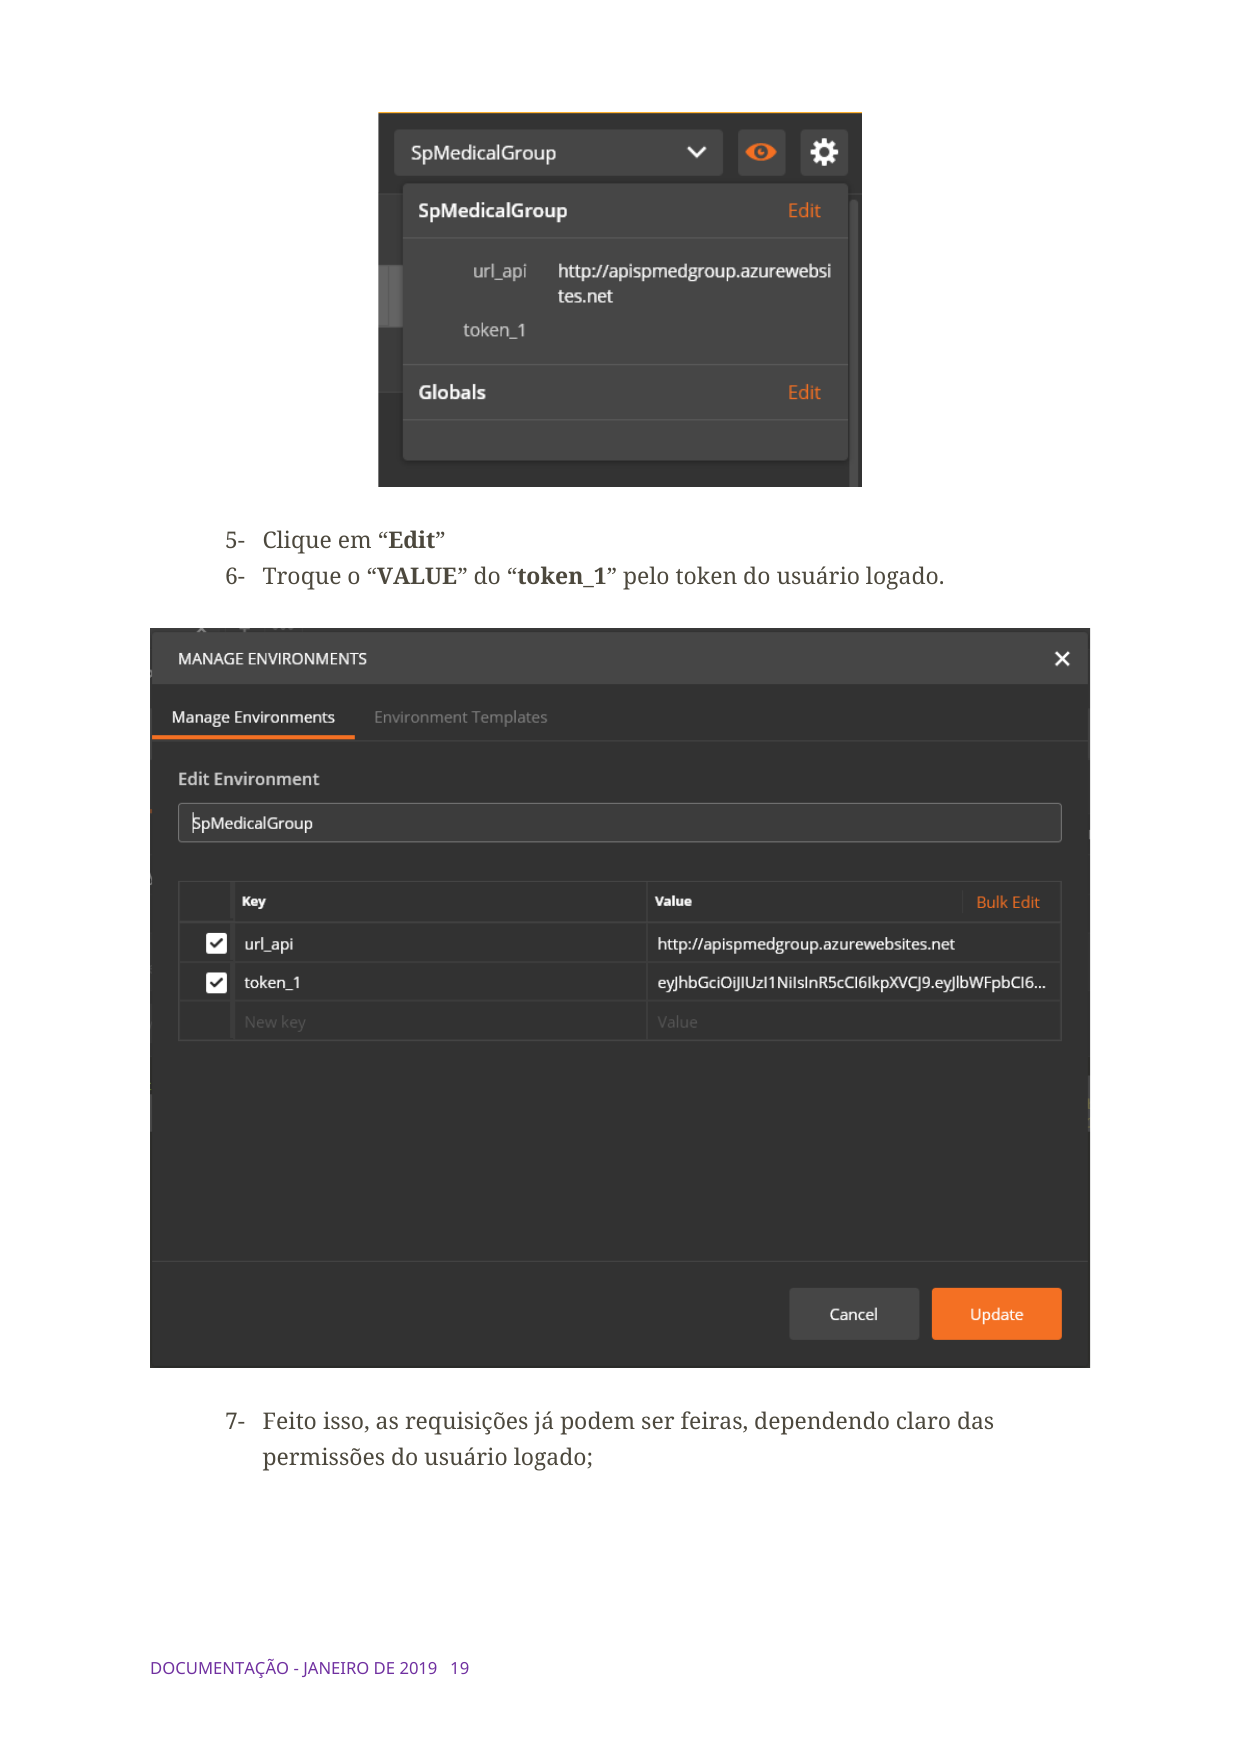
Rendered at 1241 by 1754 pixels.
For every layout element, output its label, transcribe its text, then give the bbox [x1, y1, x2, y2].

list Feito isso, as requisições já podem ser feiras, dependendo claro das permissões do usuário logado; [225, 1405, 1090, 1472]
picture [150, 628, 1091, 1368]
list Clique em “Edit” [225, 524, 1090, 555]
picture [378, 112, 862, 487]
list Troque o “VALUE” do “token_1” pelo token do usuário logado. [225, 560, 1090, 591]
